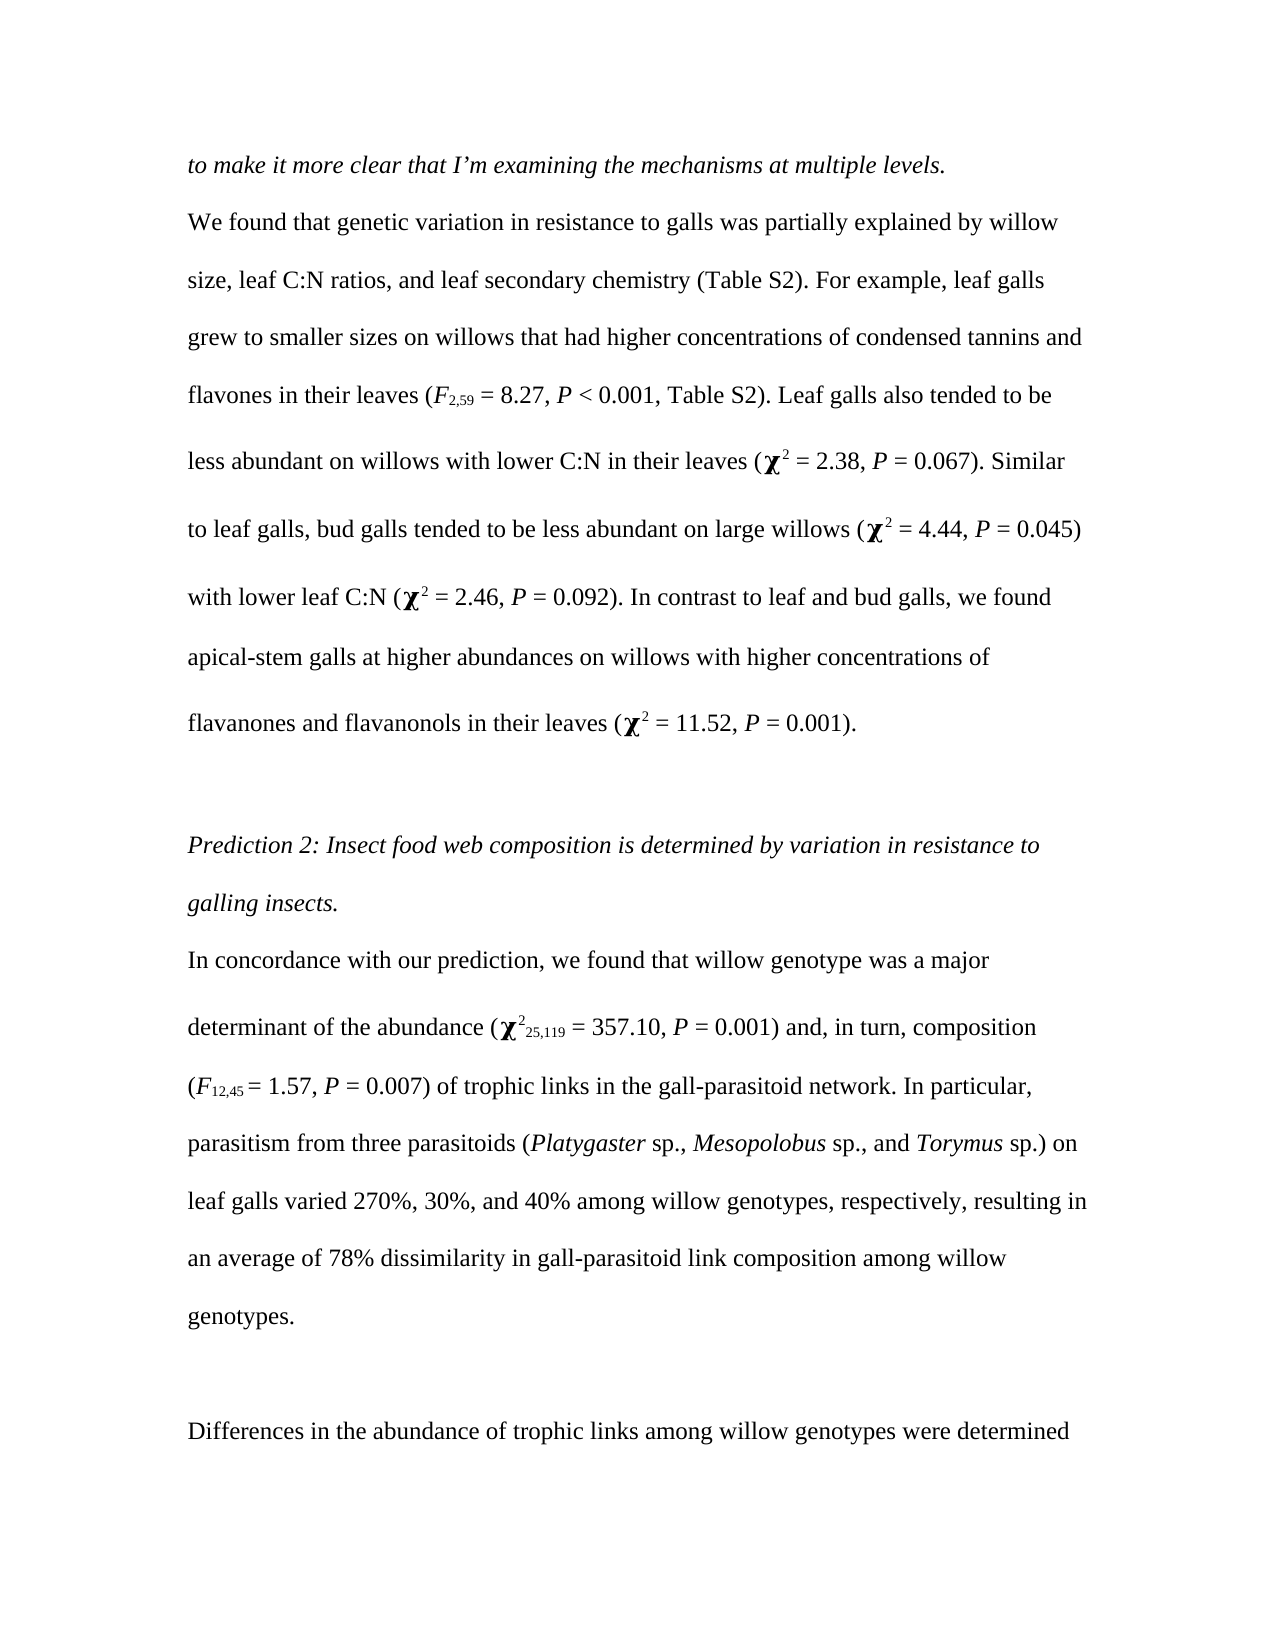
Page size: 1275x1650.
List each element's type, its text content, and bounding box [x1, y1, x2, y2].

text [187, 150, 1087, 179]
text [187, 1416, 1087, 1445]
text We found that genetic variation in resistance to galls was partially explained by willow size, leaf C:N ratios, and leaf secondary chemistry (Table S2). For example, leaf galls grew to smaller sizes on willows that had higher concentrations of condensed tannins and flavones in their leaves (F2,59 = 8.27, P < 0.001, Table S2). Leaf galls also tended to be less abundant on willows with lower C:N in their leaves (𝛘2 = 2.38, P = 0.067). Similar to leaf galls, bud galls tended to be less abundant on large willows (𝛘2 = 4.44, P = 0.045) with lower leaf C:N (𝛘2 = 2.46, P = 0.092). In contrast to leaf and bud galls, we found apical-stem galls at higher abundances on willows with higher concentrations of flavanones and flavanonols in their leaves (𝛘2 = 11.52, P = 0.001). [187, 207, 1087, 739]
text In concordance with our prediction, we found that willow genotype was a major determinant of the abundance (𝛘225,119 = 357.10, P = 0.001) and, in turn, composition (F12,45 = 1.57, P = 0.007) of trophic links in the gall-parasitoid network. In particular, parasitism from three parasitoids (Platygaster sp., Mesopolobus sp., and Torymus sp.) on leaf galls varied 270%, 30%, and 40% among willow genotypes, respectively, resulting in an average of 78% dissimilarity in gall-parasitoid link composition among willow genotypes. [187, 945, 1087, 1330]
text Prediction 2: Insect food web composition is determined by variation in resistance to galling insects. [187, 830, 1087, 917]
